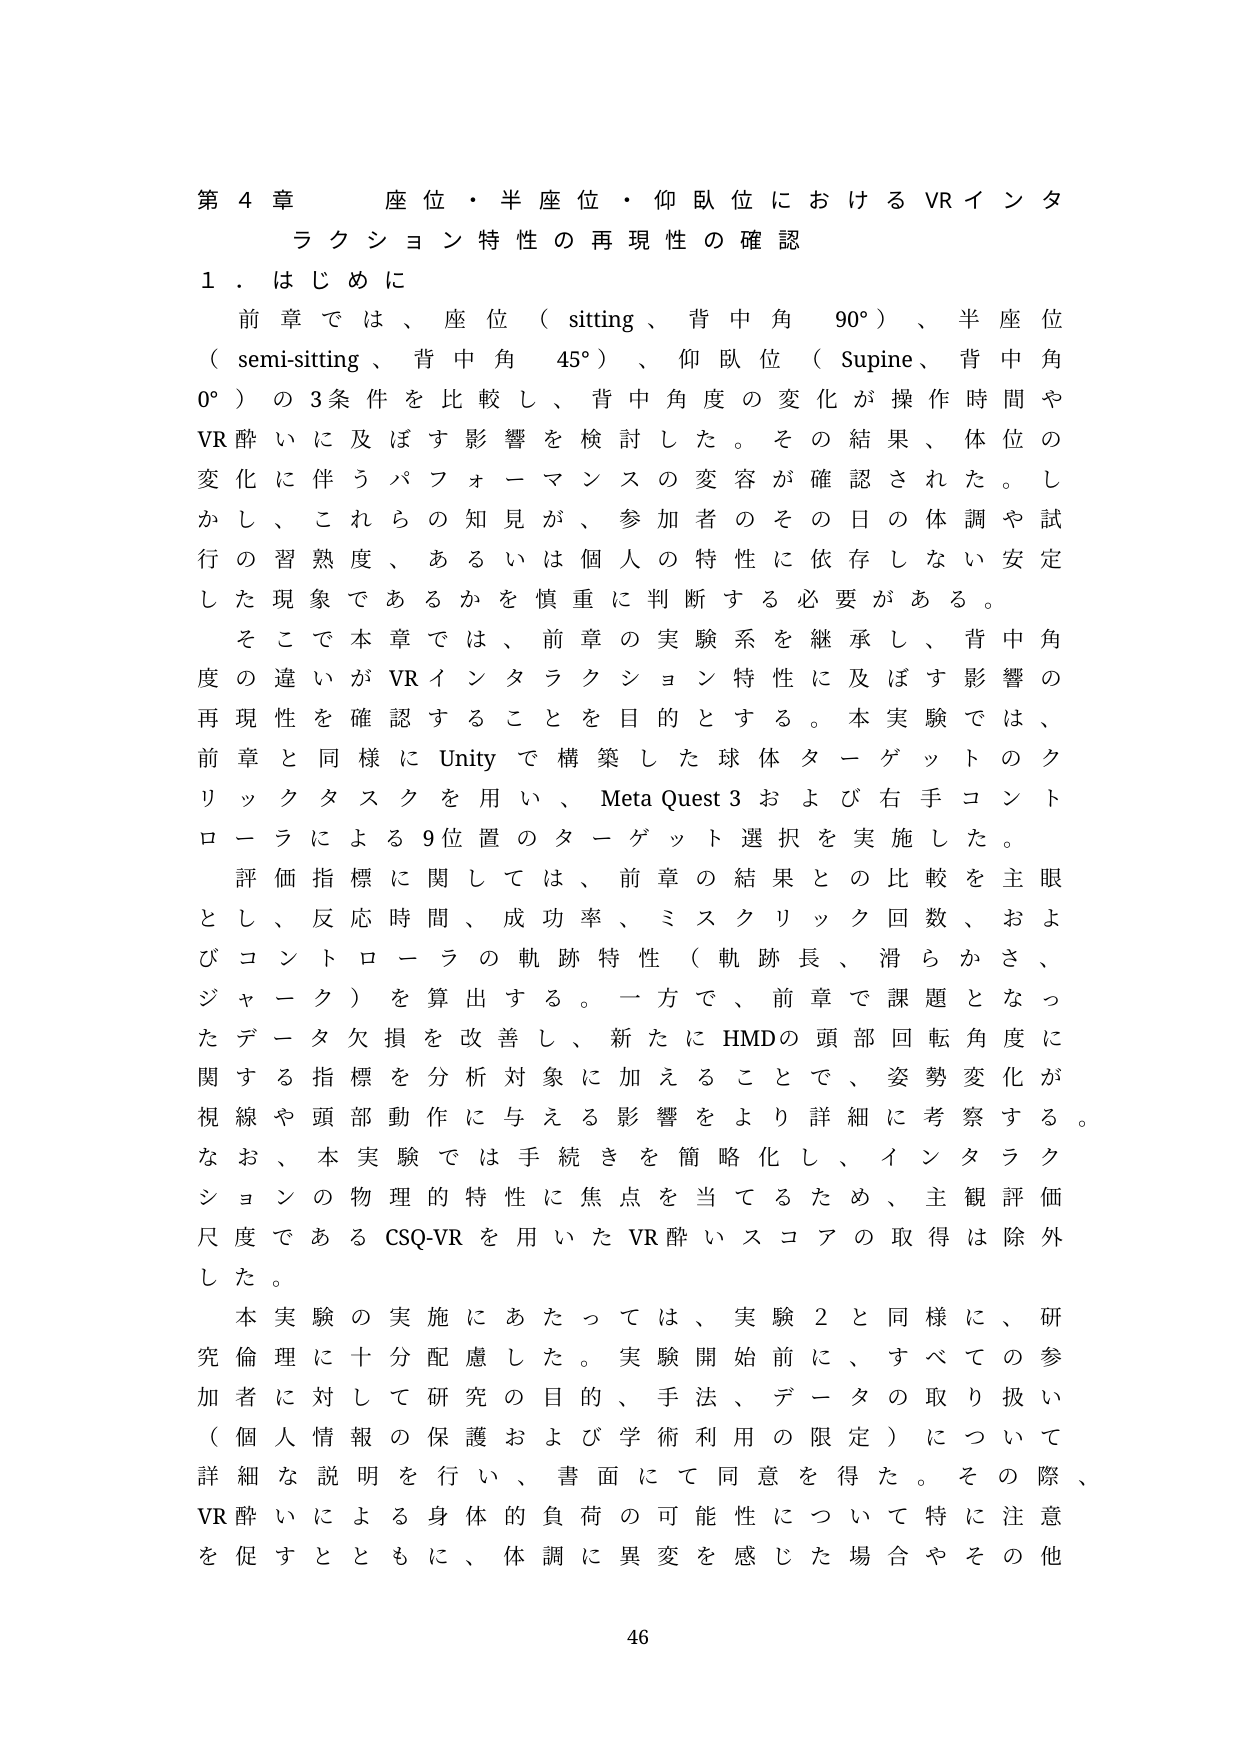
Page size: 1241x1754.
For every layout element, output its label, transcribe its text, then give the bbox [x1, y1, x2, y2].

subtitle １．はじめに [197, 258, 1078, 298]
text 前章では、座位（sitting、背中角 90°）、半座位（semi-sitting、背中角 45°）、仰臥位（Supine、背中角 0°）の3条件を比較し、背中角度の変化が操作時間やVR酔いに及ぼす影響を検討した。その結果、体位の変化に伴うパフォーマンスの変容が確認された。しかし、これらの知見が、参加者のその日の体調や試行の習熟度、あるいは個人の特性に依存しない安定した現象であるかを慎重に判断する必要がある。 [197, 298, 1078, 618]
text 評価指標に関しては、前章の結果との比較を主眼とし、反応時間、成功率、ミスクリック回数、およびコントローラの軌跡特性（軌跡長、滑らかさ、ジャーク）を算出する。一方で、前章で課題となったデータ欠損を改善し、新たにHMDの頭部回転角度に関する指標を分析対象に加えることで、姿勢変化が視線や頭部動作に与える影響をより詳細に考察する。なお、本実験では手続きを簡略化し、インタラクションの物理的特性に焦点を当てるため、主観評価尺度であるCSQ-VRを用いたVR酔いスコアの取得は除外した。 [197, 857, 1078, 1296]
text そこで本章では、前章の実験系を継承し、背中角度の違いがVRインタラクション特性に及ぼす影響の再現性を確認することを目的とする。本実験では、前章と同様にUnityで構築した球体ターゲットのクリックタスクを用い、Meta Quest 3および右手コントローラによる9位置のターゲット選択を実施した。 [197, 618, 1078, 857]
subtitle 座位・半座位・仰臥位におけるVRインタラクション特性の再現性の確認 [197, 179, 1078, 258]
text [197, 1296, 1078, 1575]
